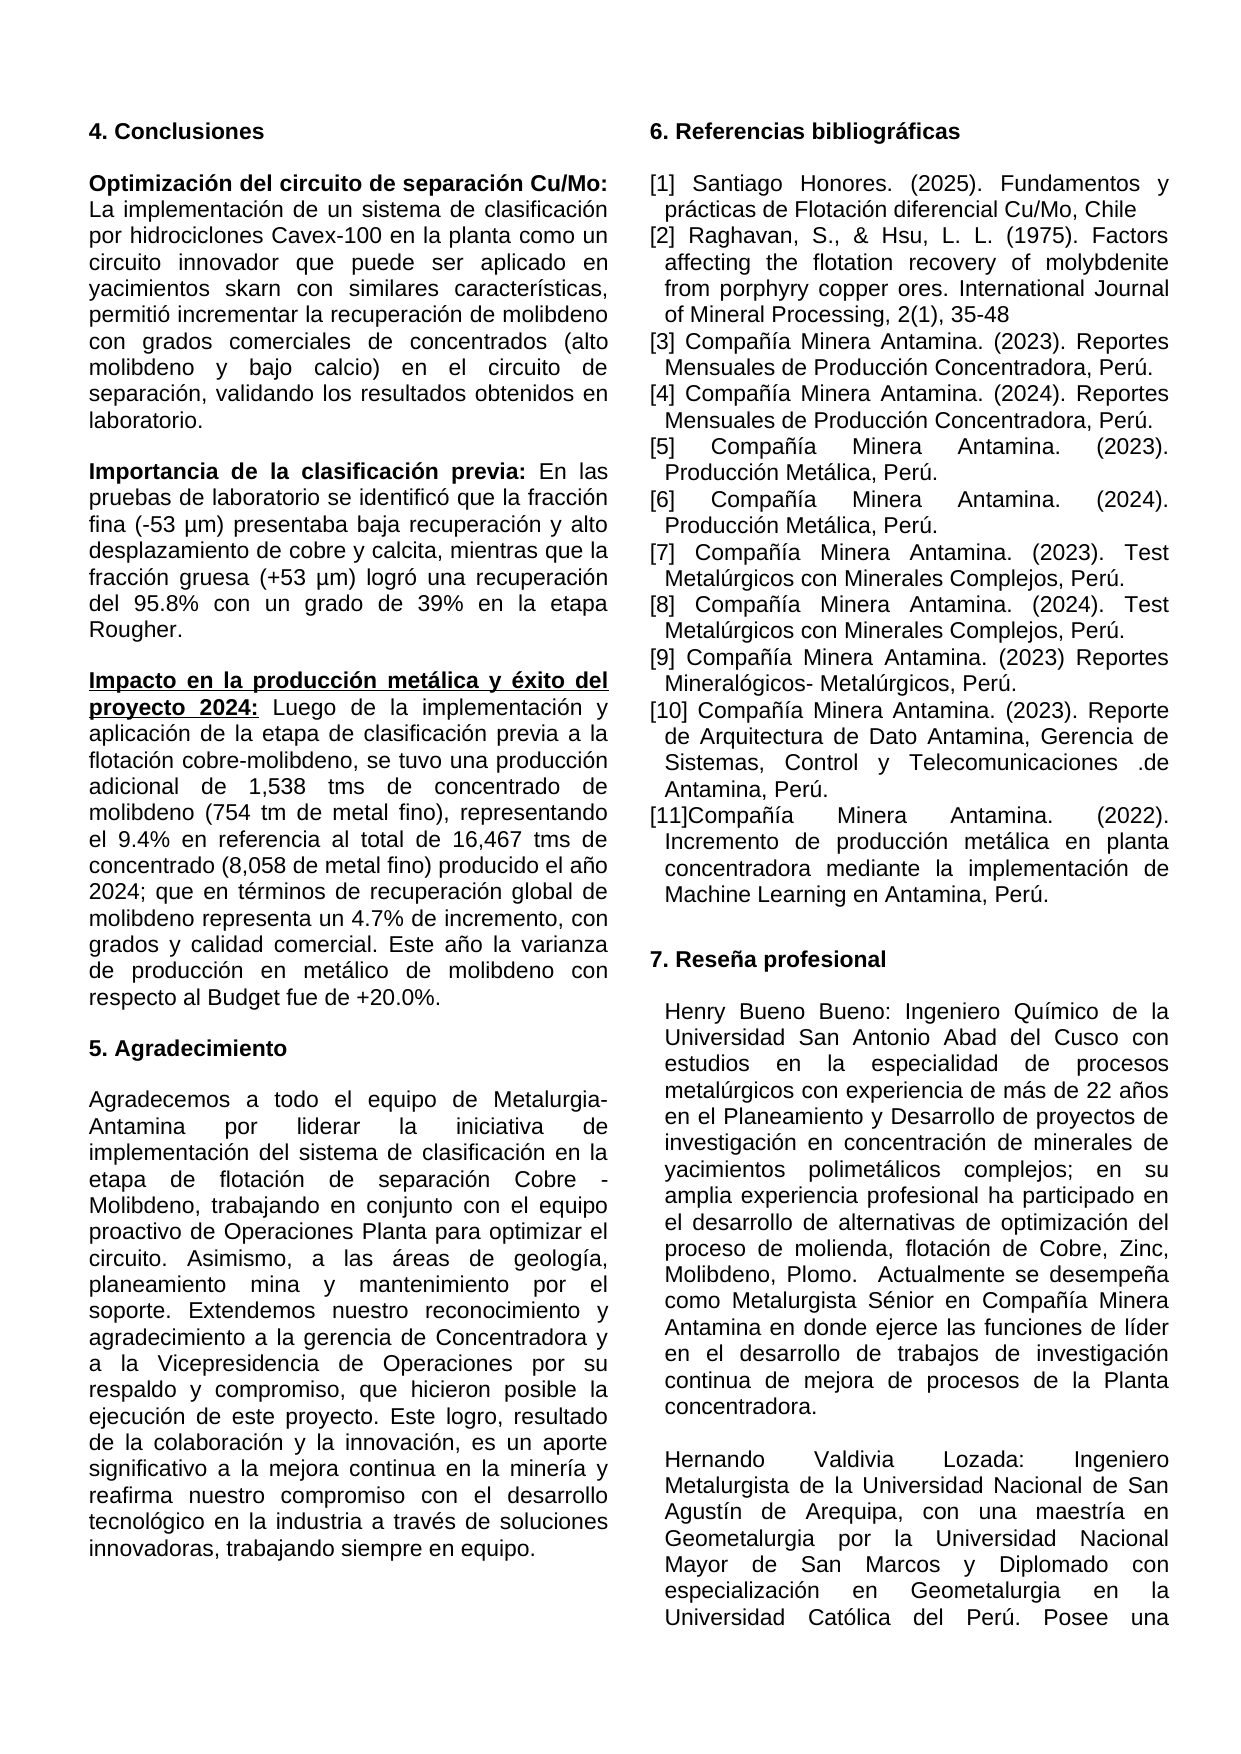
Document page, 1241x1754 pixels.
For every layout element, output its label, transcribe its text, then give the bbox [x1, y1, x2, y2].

subtitle Reseña profesional [649, 946, 1169, 973]
text [1] Santiago Honores. (2025). Fundamentos y prácticas de Flotación diferencial Cu/Mo, Chile [649, 169, 1169, 222]
subtitle Agradecimiento [89, 1035, 608, 1061]
subtitle Conclusiones [89, 118, 608, 144]
text Optimización del circuito de separación Cu/Mo: La implementación de un sistema de clasificación por hidrociclones Cavex-100 en la planta como un circuito innovador que puede ser aplicado en yacimientos skarn con similares características, permitió incrementar la recuperación de molibdeno con grados comerciales de concentrados (alto molibdeno y bajo calcio) en el circuito de separación, validando los resultados obtenidos en laboratorio. [89, 169, 608, 433]
text [3] Compañía Minera Antamina. (2023). Reportes Mensuales de Producción Concentradora, Perú. [649, 328, 1169, 380]
text Impacto en la producción metálica y éxito del proyecto 2024: Luego de la implementación y aplicación de la etapa de clasificación previa a la flotación cobre-molibdeno, se tuvo una producción adicional de 1,538 tms de concentrado de molibdeno (754 tm de metal fino), representando el 9.4% en referencia al total de 16,467 tms de concentrado (8,058 de metal fino) producido el año 2024; que en términos de recuperación global de molibdeno representa un 4.7% de incremento, con grados y calidad comercial. Este año la varianza de producción en metálico de molibdeno con respecto al Budget fue de +20.0%. [89, 691, 608, 1010]
text Importancia de la clasificación previa: En las pruebas de laboratorio se identificó que la fracción fina (-53 µm) presentaba baja recuperación y alto desplazamiento de cobre y calcita, mientras que la fracción gruesa (+53 µm) logró una recuperación del 95.8% con un grado de 39% en la etapa Rougher. [89, 458, 608, 642]
text Henry Bueno Bueno: Ingeniero Químico de la Universidad San Antonio Abad del Cusco con estudios en la especialidad de procesos metalúrgicos con experiencia de más de 22 años en el Planeamiento y Desarrollo de proyectos de investigación en concentración de minerales de yacimientos polimetálicos complejos; en su amplia experiencia profesional ha participado en el desarrollo de alternativas de optimización del proceso de molienda, flotación de Cobre, Zinc, Molibdeno, Plomo. Actualmente se desempeña como Metalurgista Sénior en Compañía Minera Antamina en donde ejerce las funciones de líder en el desarrollo de trabajos de investigación continua de mejora de procesos de la Planta concentradora. [664, 998, 1169, 1419]
text [4] Compañía Minera Antamina. (2024). Reportes Mensuales de Producción Concentradora, Perú. [649, 380, 1169, 433]
text [8] Compañía Minera Antamina. (2024). Test Metalúrgicos con Minerales Complejos, Perú. [649, 591, 1169, 644]
text [2] Raghavan, S., & Hsu, L. L. (1975). Factors affecting the flotation recovery of molybdenite from porphyry copper ores. International Journal of Mineral Processing, 2(1), 35-48 [649, 222, 1169, 328]
text [6] Compañía Minera Antamina. (2024). Producción Metálica, Perú. [649, 486, 1169, 538]
text [7] Compañía Minera Antamina. (2023). Test Metalúrgicos con Minerales Complejos, Perú. [649, 538, 1169, 591]
text Agradecemos a todo el equipo de Metalurgia- Antamina por liderar la iniciativa de implementación del sistema de clasificación en la etapa de flotación de separación Cobre - Molibdeno, trabajando en conjunto con el equipo proactivo de Operaciones Planta para optimizar el circuito. Asimismo, a las áreas de geología, planeamiento mina y mantenimiento por el soporte. Extendemos nuestro reconocimiento y agradecimiento a la gerencia de Concentradora y a la Vicepresidencia de Operaciones por su respaldo y compromiso, que hicieron posible la ejecución de este proyecto. Este logro, resultado de la colaboración y la innovación, es un aporte significativo a la mejora continua en la minería y reafirma nuestro compromiso con el desarrollo tecnológico en la industria a través de soluciones innovadoras, trabajando siempre en equipo. [89, 1086, 608, 1561]
subtitle Referencias bibliográficas [649, 118, 1169, 144]
text [11]Compañía Minera Antamina. (2022). Incremento de producción metálica en planta concentradora mediante la implementación de Machine Learning en Antamina, Perú. [649, 802, 1169, 907]
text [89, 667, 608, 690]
text [10] Compañía Minera Antamina. (2023). Reporte de Arquitectura de Dato Antamina, Gerencia de Sistemas, Control y Telecomunicaciones .de Antamina, Perú. [649, 697, 1169, 802]
text [5] Compañía Minera Antamina. (2023). Producción Metálica, Perú. [649, 433, 1169, 486]
text [9] Compañía Minera Antamina. (2023) Reportes Mineralógicos- Metalúrgicos, Perú. [649, 644, 1169, 697]
